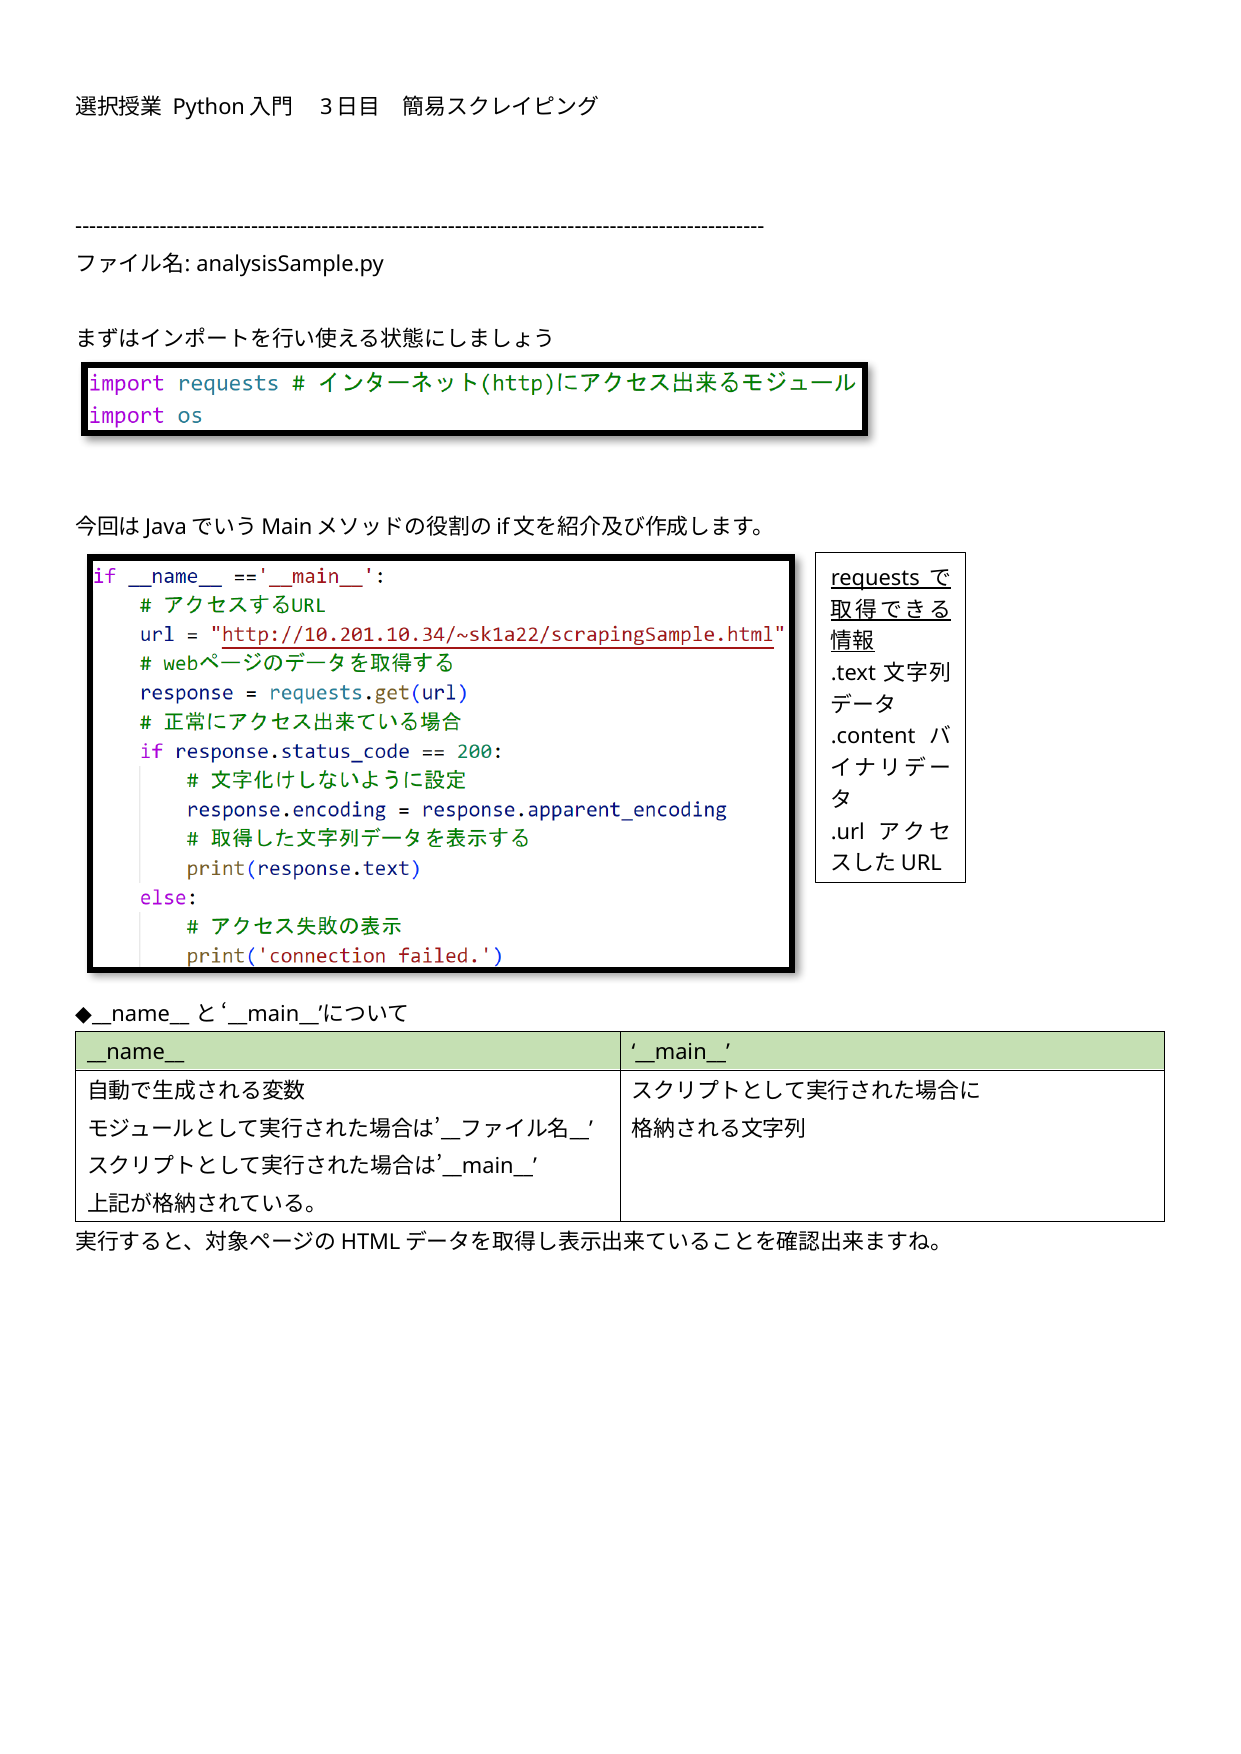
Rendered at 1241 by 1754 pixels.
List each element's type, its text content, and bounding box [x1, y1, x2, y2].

text ◆__name__ と ‘__main__’について [75, 993, 1165, 1031]
text まずはインポートを行い使える状態にしましょう [75, 318, 1165, 356]
table_cell スクリプトとして実行された場合に 格納される文字列 [621, 1071, 1164, 1221]
text 実行すると、対象ページのHTMLデータを取得し表示出来ていることを確認出来ますね。 [75, 1222, 1165, 1259]
table_header ‘__main__’ [621, 1032, 1164, 1069]
text 今回はJavaでいうMainメソッドの役割のif文を紹介及び作成します。 [75, 506, 1165, 543]
picture [88, 368, 862, 430]
table_cell 自動で生成される変数 モジュールとして実行された場合は’__ファイル名__’ スクリプトとして実行された場合は’__main__’ 上記が格納されている。 [76, 1071, 620, 1221]
picture [93, 561, 789, 967]
table_header __name__ [76, 1032, 620, 1069]
text -------------------------------------------------------------------------------------------------- [75, 206, 1165, 243]
text ファイル名: analysisSample.py [75, 243, 1165, 281]
